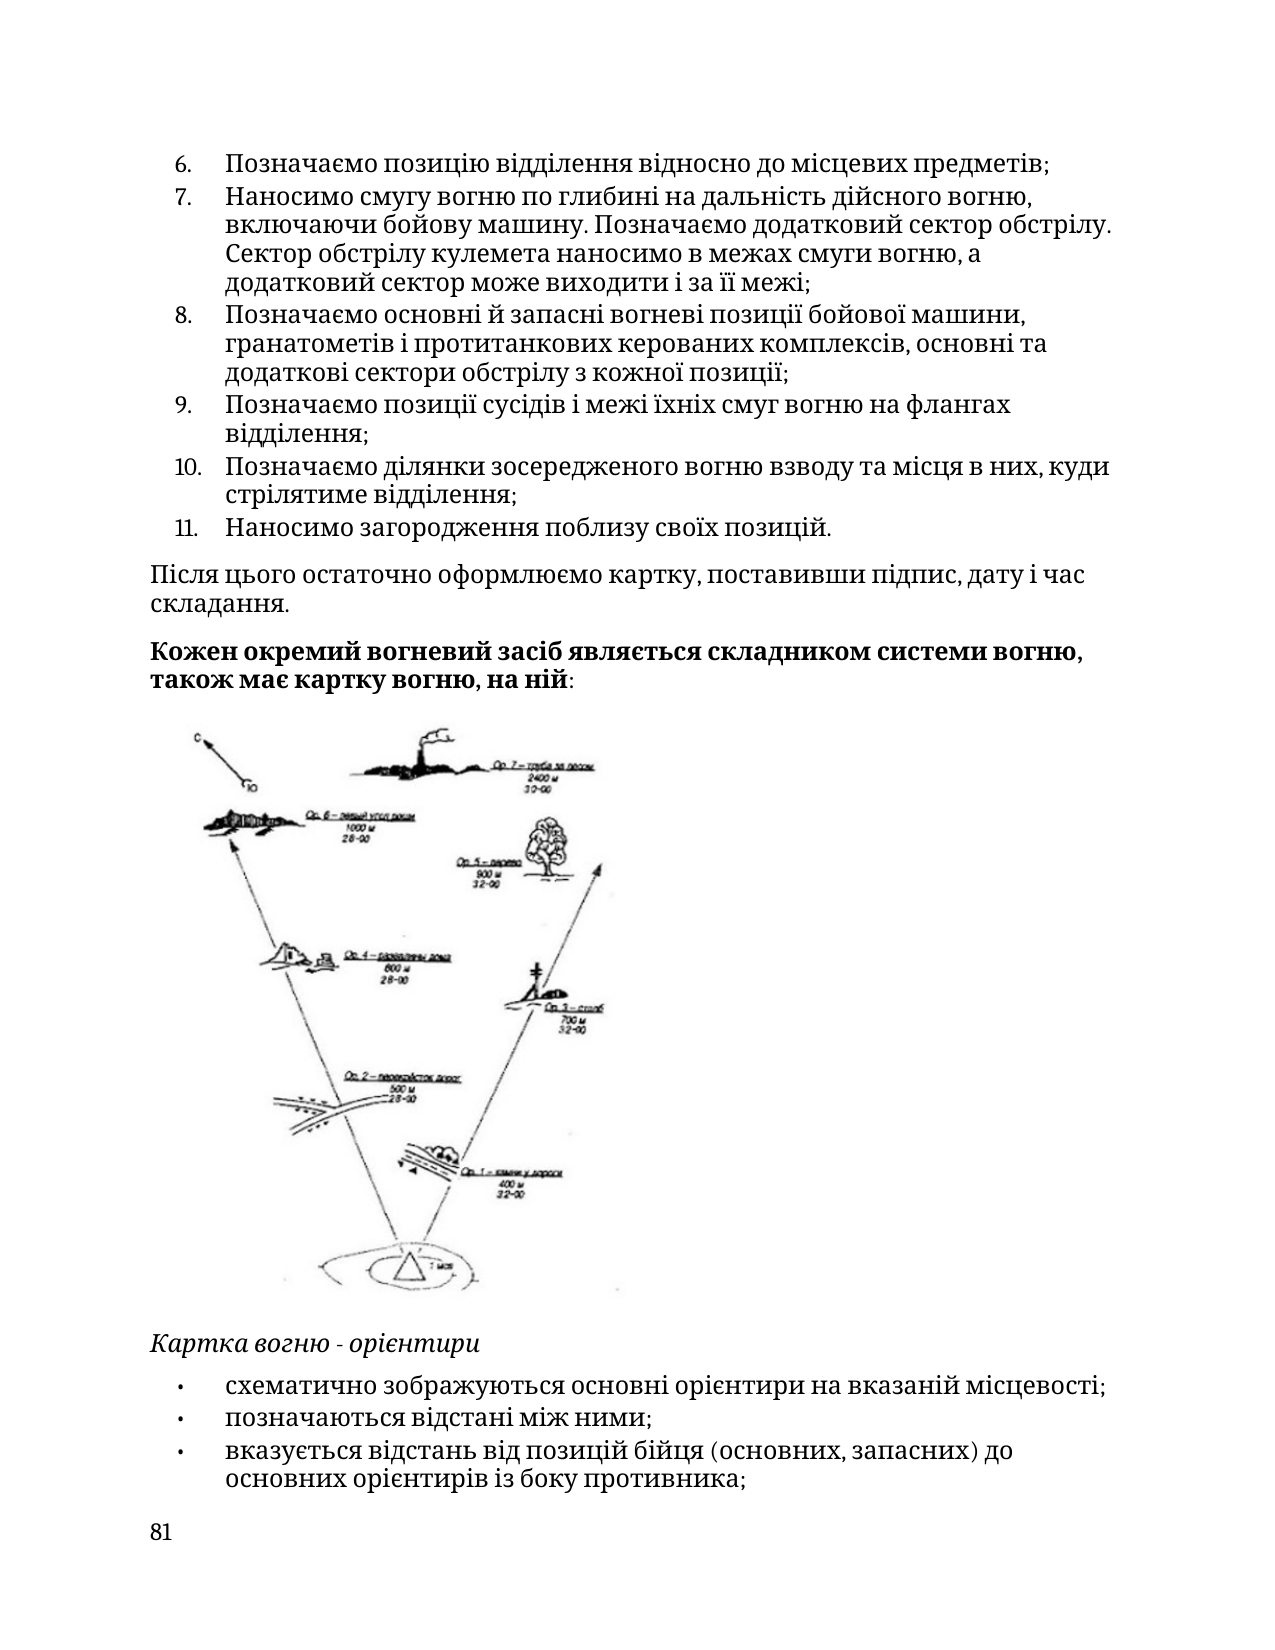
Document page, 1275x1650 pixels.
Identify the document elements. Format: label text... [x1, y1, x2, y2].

list вказується відстань від позицій бійця (основних, запасних) до основних орієнтирів із боку противника; [175, 1437, 1125, 1494]
list Позначаємо ділянки зосередженого вогню взводу та місця в них, куди стрілятиме відділення; [175, 452, 1125, 510]
list Позначаємо позицію відділення відносно до місцевих предметів; [175, 150, 1125, 179]
text Після цього остаточно оформлюємо картку, поставивши підпис, дату і час складання. [150, 561, 1125, 619]
text Картка вогню - орієнтири [150, 1330, 1125, 1359]
list схематично зображуються основні орієнтири на вказаній місцевості; [175, 1372, 1125, 1400]
list Наносимо смугу вогню по глибині на дальність дійсного вогню, включаючи бойову машину. Позначаємо додатковий сектор обстрілу. Сектор обстрілу кулемета наносимо в межах смуги вогню, а додатковий сектор може виходити і за її межі; [175, 182, 1125, 297]
list Наносимо загородження поблизу своїх позицій. [175, 514, 1125, 542]
text Кожен окремий вогневий засіб являється складником системи вогню, також має картку вогню, на ній: [150, 637, 1125, 695]
list позначаються відстані між ними; [175, 1404, 1125, 1433]
list Позначаємо позиції сусідів і межі їхніх смуг вогню на флангах відділення; [175, 391, 1125, 449]
list Позначаємо основні й запасні вогневі позиції бойової машини, гранатометів і протитанкових керованих комплексів, основні та додаткові сектори обстрілу з кожної позиції; [175, 301, 1125, 387]
picture [150, 713, 650, 1310]
